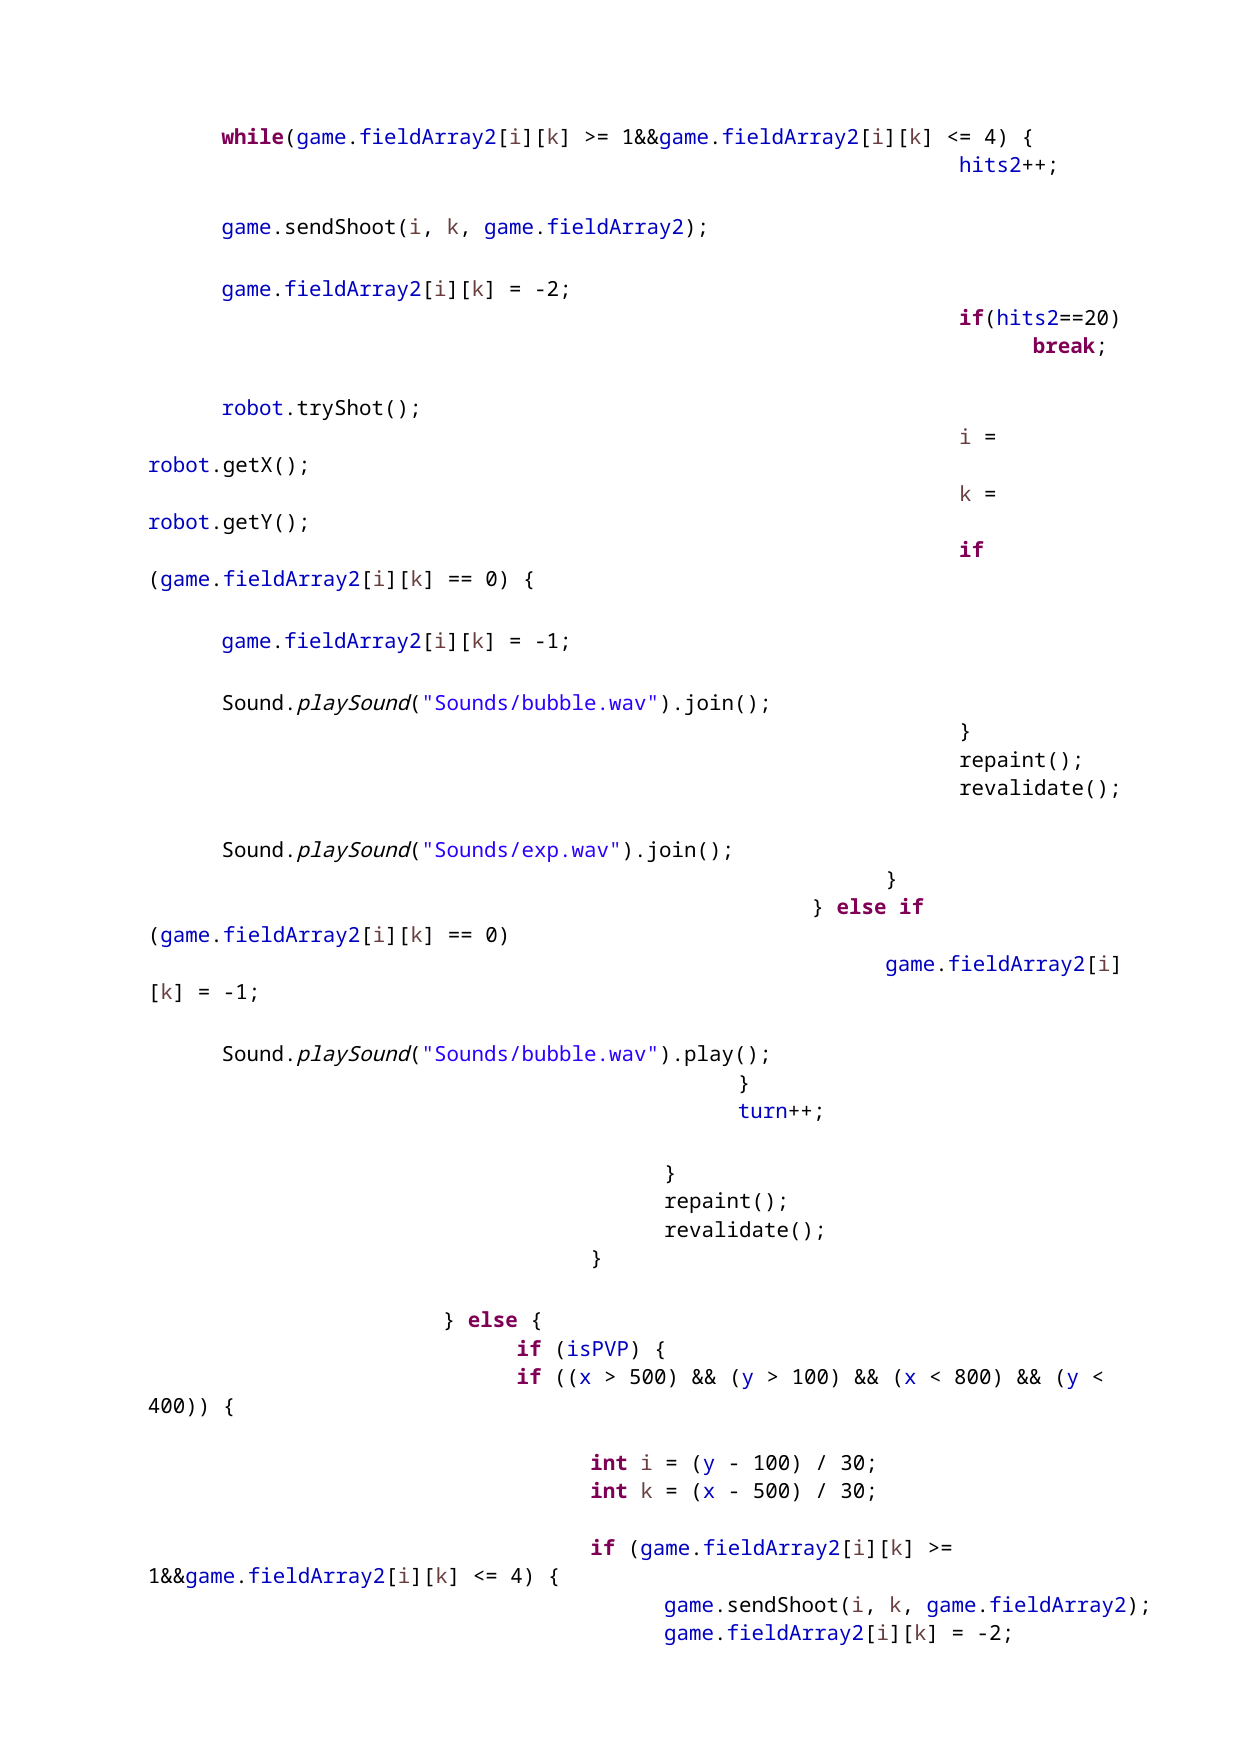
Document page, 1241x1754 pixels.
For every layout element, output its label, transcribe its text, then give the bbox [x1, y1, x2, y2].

text int i = (y - 100) / 30; [148, 1448, 1152, 1476]
text } else { [148, 1306, 1152, 1334]
text if (isPVP) { [148, 1334, 1152, 1362]
text game.fieldArray2[i][k] = -1; [148, 949, 1152, 1006]
text game.fieldArray2[i][k] = -1; [148, 592, 1152, 654]
text break; [148, 331, 1152, 360]
text game.fieldArray2[i][k] = -2; [148, 241, 1152, 303]
text if ((x > 500) && (y > 100) && (x < 800) && (y < 400)) { [148, 1362, 1152, 1419]
text } [148, 864, 1152, 892]
text while(game.fieldArray2[i][k] >= 1&&game.fieldArray2[i][k] <= 4) { [148, 88, 1152, 151]
text game.fieldArray2[i][k] = -2; [148, 1618, 1152, 1647]
text turn++; [148, 1096, 1152, 1125]
text game.sendShoot(i, k, game.fieldArray2); [148, 1590, 1152, 1618]
text Sound.playSound("Sounds/exp.wav").join(); [148, 802, 1152, 864]
text repaint(); [148, 1187, 1152, 1215]
text } [148, 1068, 1152, 1096]
text Sound.playSound("Sounds/bubble.wav").join(); [148, 654, 1152, 716]
text revalidate(); [148, 1215, 1152, 1243]
text } [148, 716, 1152, 745]
text } [148, 1158, 1152, 1187]
text if (game.fieldArray2[i][k] == 0) { [148, 536, 1152, 592]
text repaint(); [148, 745, 1152, 773]
text k = robot.getY(); [148, 479, 1152, 536]
text } else if (game.fieldArray2[i][k] == 0) [148, 892, 1152, 949]
text game.sendShoot(i, k, game.fieldArray2); [148, 179, 1152, 241]
text int k = (x - 500) / 30; [148, 1476, 1152, 1504]
text revalidate(); [148, 773, 1152, 802]
text i = robot.getX(); [148, 422, 1152, 479]
text if(hits2==20) [148, 303, 1152, 331]
text robot.tryShot(); [148, 360, 1152, 422]
text if (game.fieldArray2[i][k] >= 1&&game.fieldArray2[i][k] <= 4) { [148, 1533, 1152, 1590]
text } [148, 1243, 1152, 1272]
text Sound.playSound("Sounds/bubble.wav").play(); [148, 1006, 1152, 1068]
text hits2++; [148, 151, 1152, 179]
